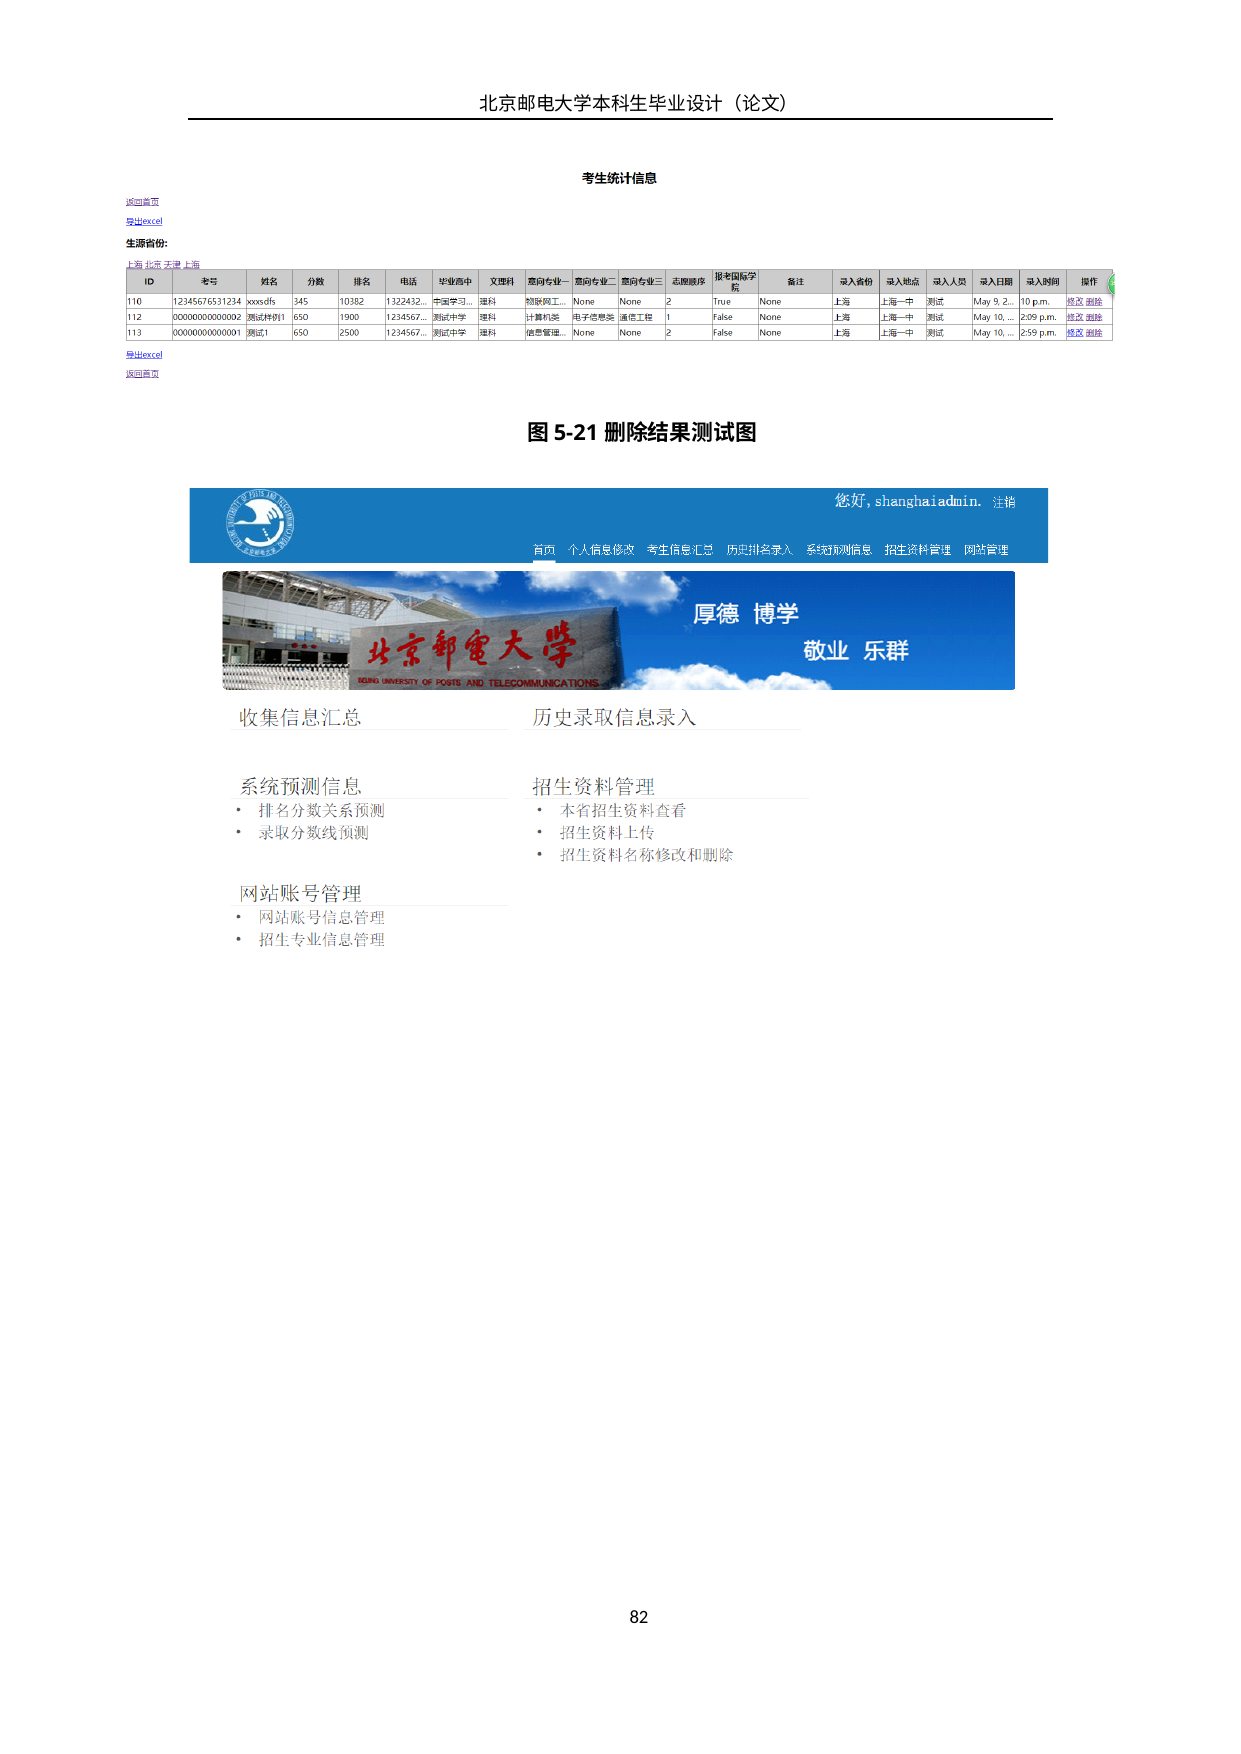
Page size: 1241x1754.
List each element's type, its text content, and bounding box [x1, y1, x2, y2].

subtitle 图5-21 删除结果测试图 [187, 397, 1053, 448]
picture [123, 162, 1115, 397]
picture [188, 488, 1048, 960]
